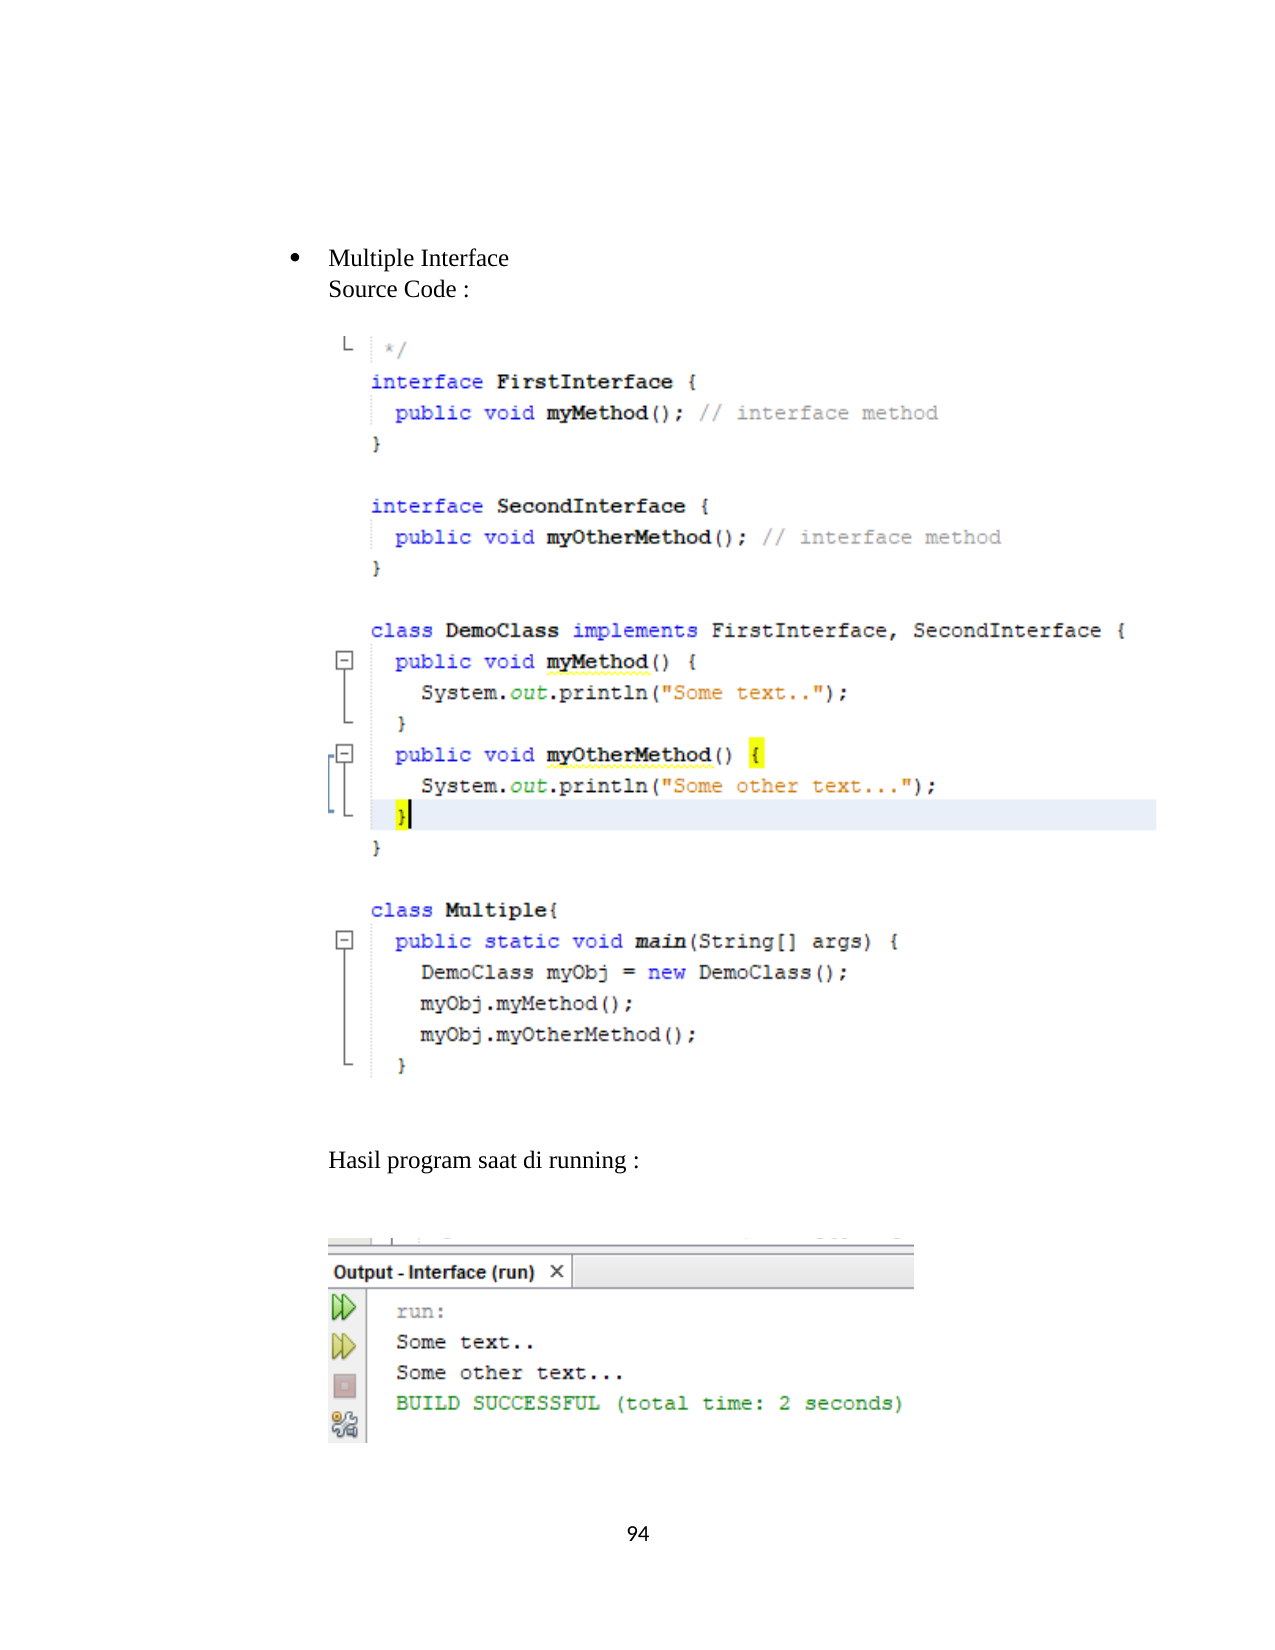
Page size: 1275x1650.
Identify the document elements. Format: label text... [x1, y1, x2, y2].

picture [328, 336, 1157, 1081]
list Source Code : [328, 274, 1125, 303]
list Hasil program saat di running : [328, 1145, 1125, 1174]
list Multiple Interface [291, 243, 1125, 272]
picture [328, 1238, 914, 1443]
